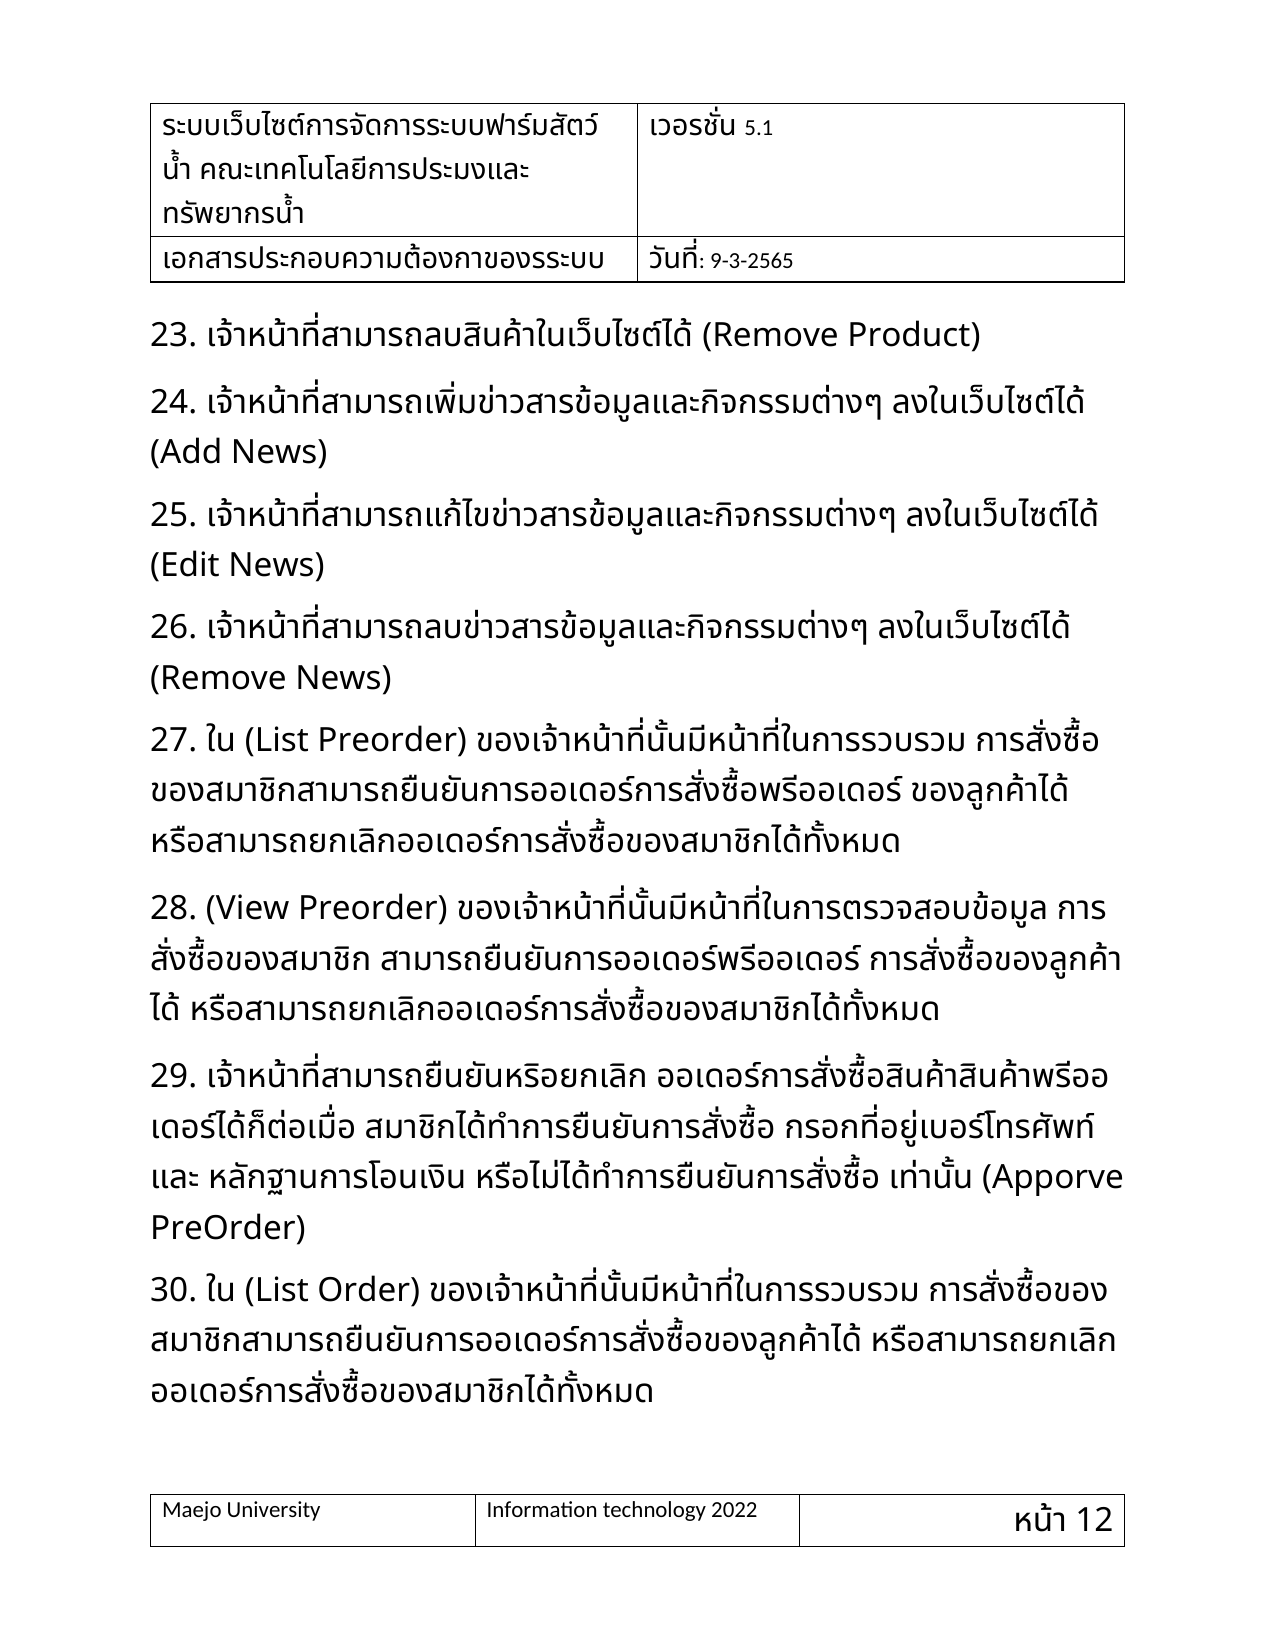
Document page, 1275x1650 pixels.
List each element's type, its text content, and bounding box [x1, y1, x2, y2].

text 30. ใน (List Order) ของเจ้าหน้าที่นั้นมีหน้าที่ในการรวบรวม การสั่งซื้อของสมาชิกสามารถยืนยันการออเดอร์การสั่งซื้อของลูกค้าได้ หรือสามารถยกเลิกออเดอร์การสั่งซื้อของสมาชิกได้ทั้งหมด [150, 1266, 1125, 1417]
text 26. เจ้าหน้าที่สามารถลบข่าวสารข้อมูลและกิจกรรมต่างๆ ลงในเว็บไซต์ได้ (Remove News) [150, 603, 1125, 699]
text 23. เจ้าหน้าที่สามารถลบสินค้าในเว็บไซต์ได้ (Remove Product) [150, 310, 1125, 361]
text 24. เจ้าหน้าที่สามารถเพิ่มข่าวสารข้อมูลและกิจกรรมต่างๆ ลงในเว็บไซต์ได้ (Add News) [150, 378, 1125, 474]
text 27. ใน (List Preorder) ของเจ้าหน้าที่นั้นมีหน้าที่ในการรวบรวม การสั่งซื้อของสมาชิกสามารถยืนยันการออเดอร์การสั่งซื้อพรีออเดอร์ ของลูกค้าได้ หรือสามารถยกเลิกออเดอร์การสั่งซื้อของสมาชิกได้ทั้งหมด [150, 716, 1125, 867]
text 29. เจ้าหน้าที่สามารถยืนยันหริอยกเลิก ออเดอร์การสั่งซื้อสินค้าสินค้าพรีออเดอร์ได้ก็ต่อเมื่อ สมาชิกได้ทำการยืนยันการสั่งซื้อ กรอกที่อยู่เบอร์โทรศัพท์ และ หลักฐานการโอนเงิน หรือไม่ได้ทำการยืนยันการสั่งซื้อ เท่านั้น (Apporve PreOrder) [150, 1052, 1125, 1249]
text 28. (View Preorder) ของเจ้าหน้าที่นั้นมีหน้าที่ในการตรวจสอบข้อมูล การสั่งซื้อของสมาชิก สามารถยืนยันการออเดอร์พรีออเดอร์ การสั่งซื้อของลูกค้าได้ หรือสามารถยกเลิกออเดอร์การสั่งซื้อของสมาชิกได้ทั้งหมด [150, 884, 1125, 1035]
text 25. เจ้าหน้าที่สามารถแก้ไขข่าวสารข้อมูลและกิจกรรมต่างๆ ลงในเว็บไซต์ได้ (Edit News) [150, 490, 1125, 586]
